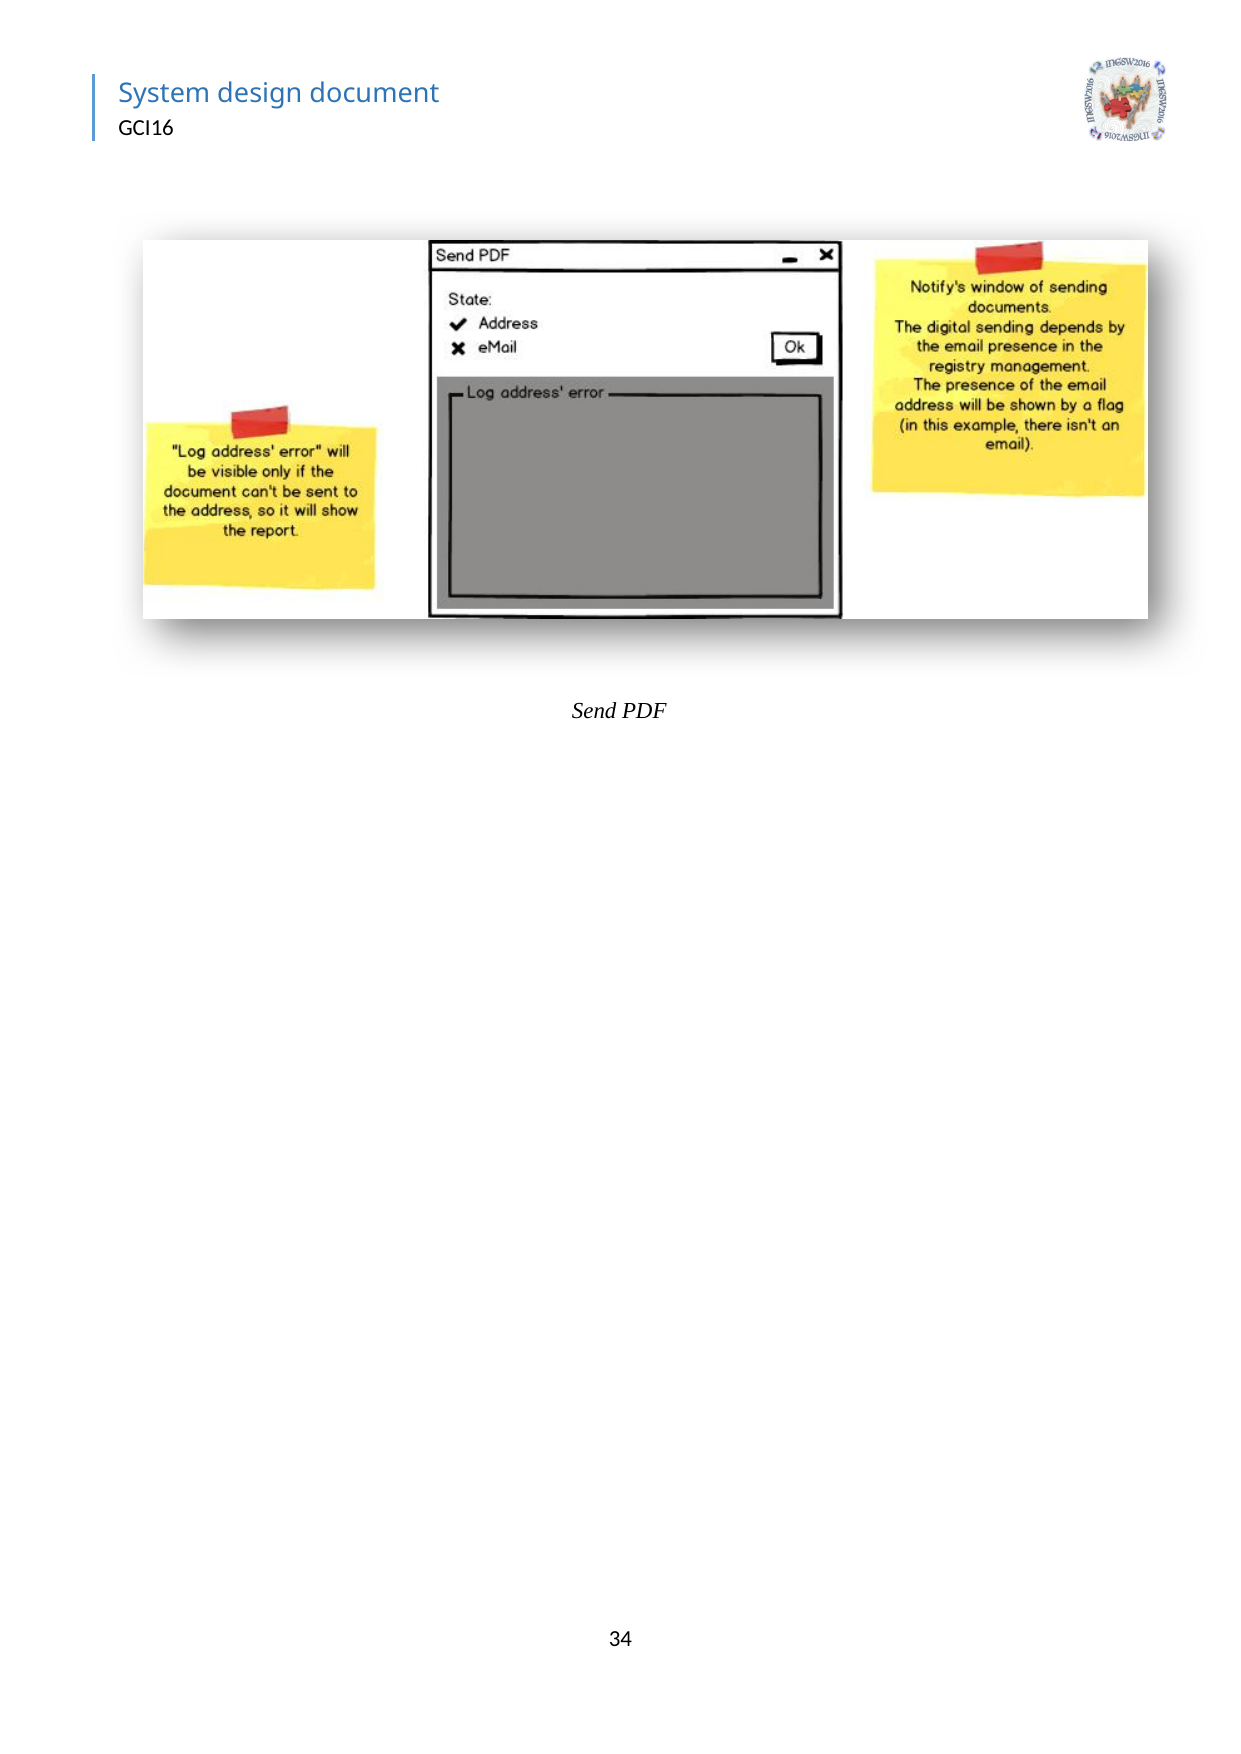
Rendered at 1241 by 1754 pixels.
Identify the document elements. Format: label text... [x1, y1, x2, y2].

picture [143, 240, 1148, 619]
picture [1076, 55, 1171, 149]
text Send PDF [118, 697, 1122, 723]
